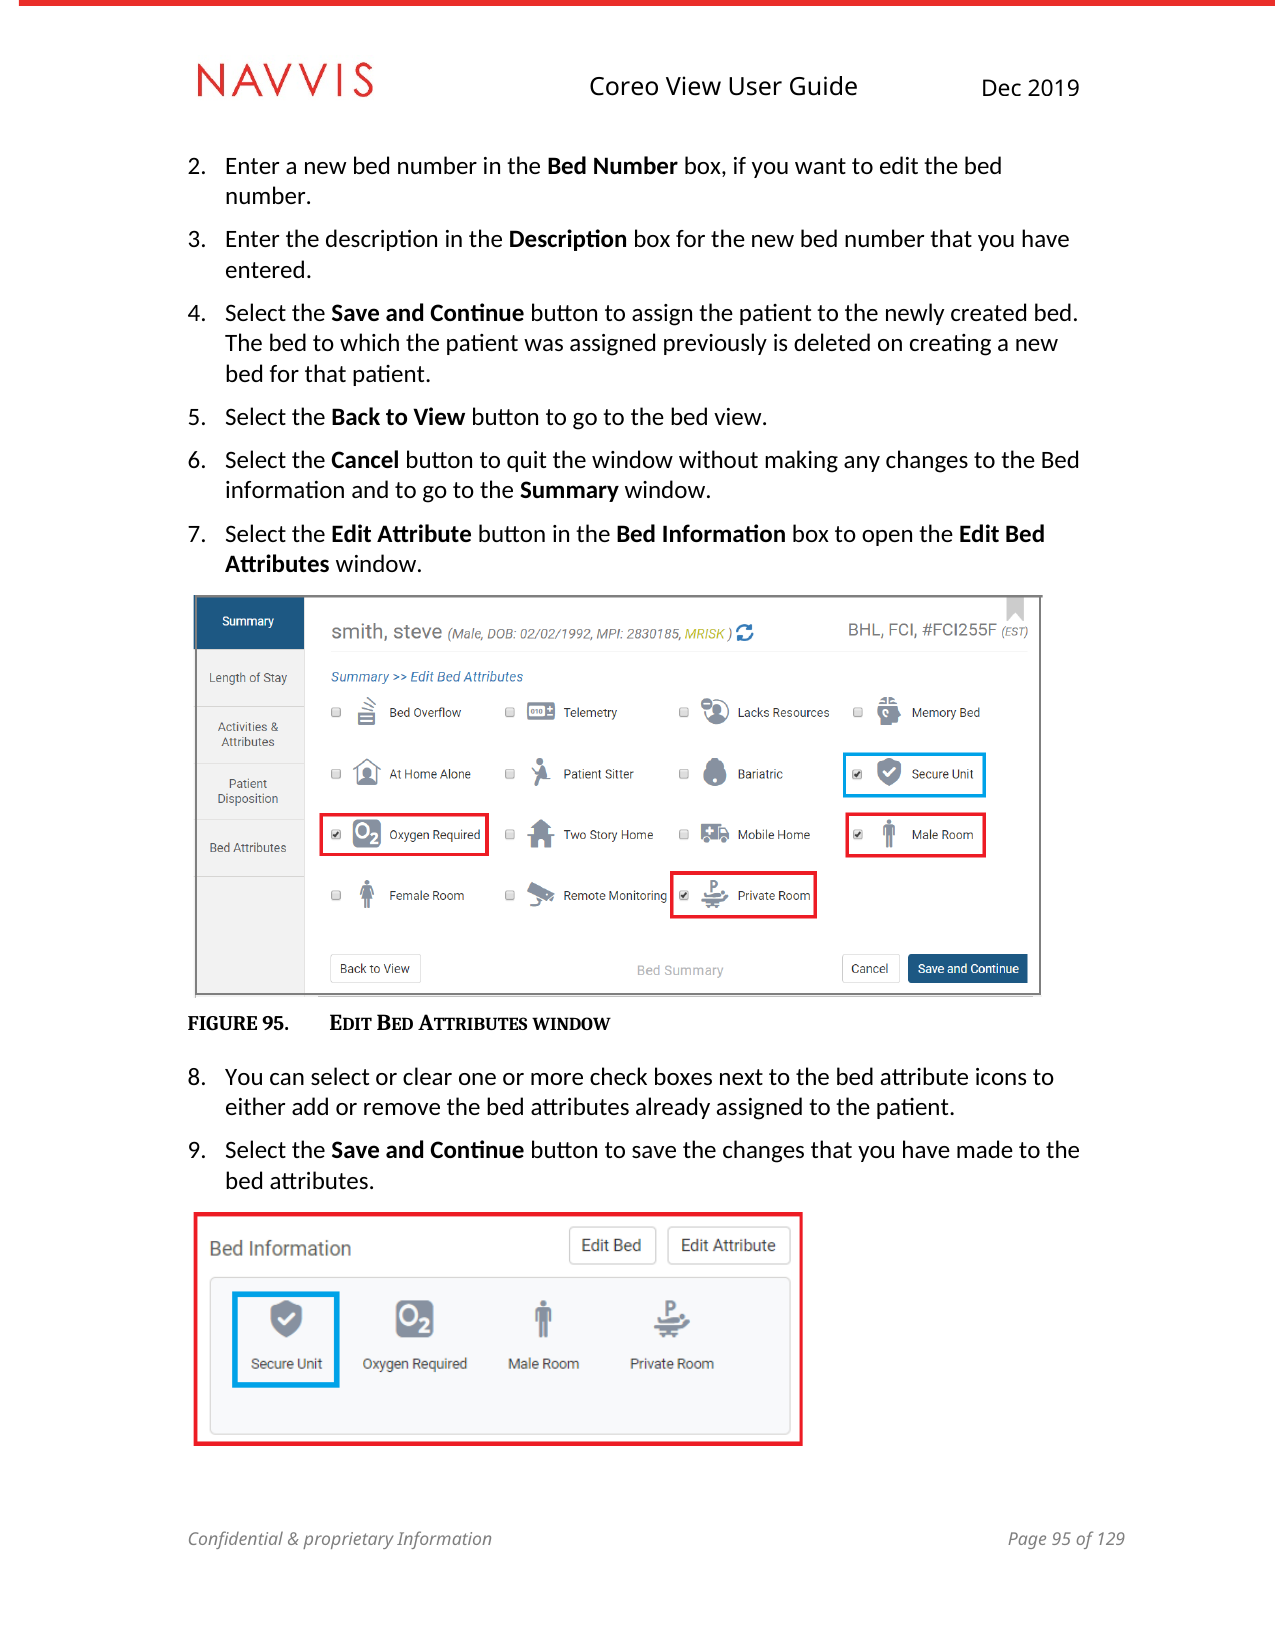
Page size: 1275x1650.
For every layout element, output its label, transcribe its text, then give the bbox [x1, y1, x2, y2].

list Select the Back to View button to go to the bed view. [187, 401, 1087, 432]
list Select the Cancel button to quit the window without making any changes to the Bed information and to go to the Summary window. [187, 444, 1087, 505]
list You can select or clear one or more check boxes next to the bed attribute icons to either add or remove the bed attributes already assigned to the patient. [187, 1061, 1087, 1122]
picture [187, 55, 383, 104]
picture [193, 595, 1043, 998]
text Edit Bed Attributes window [187, 1010, 1087, 1036]
list Enter the description in the Description box for the new bed number that you have entered. [187, 223, 1087, 284]
list Select the Save and Continue button to assign the patient to the newly created bed. The bed to which the patient was assigned previously is deleted on creating a new bed for that patient. [187, 297, 1087, 389]
list Select the Save and Continue button to save the changes that you have made to the bed attributes. [187, 1134, 1087, 1196]
picture [193, 1212, 803, 1446]
list Enter a new bed number in the Bed Number box, if you want to edit the bed number. [187, 150, 1087, 211]
list Select the Edit Attribute button in the Bed Information box to open the Edit Bed Attributes window. [187, 518, 1087, 579]
